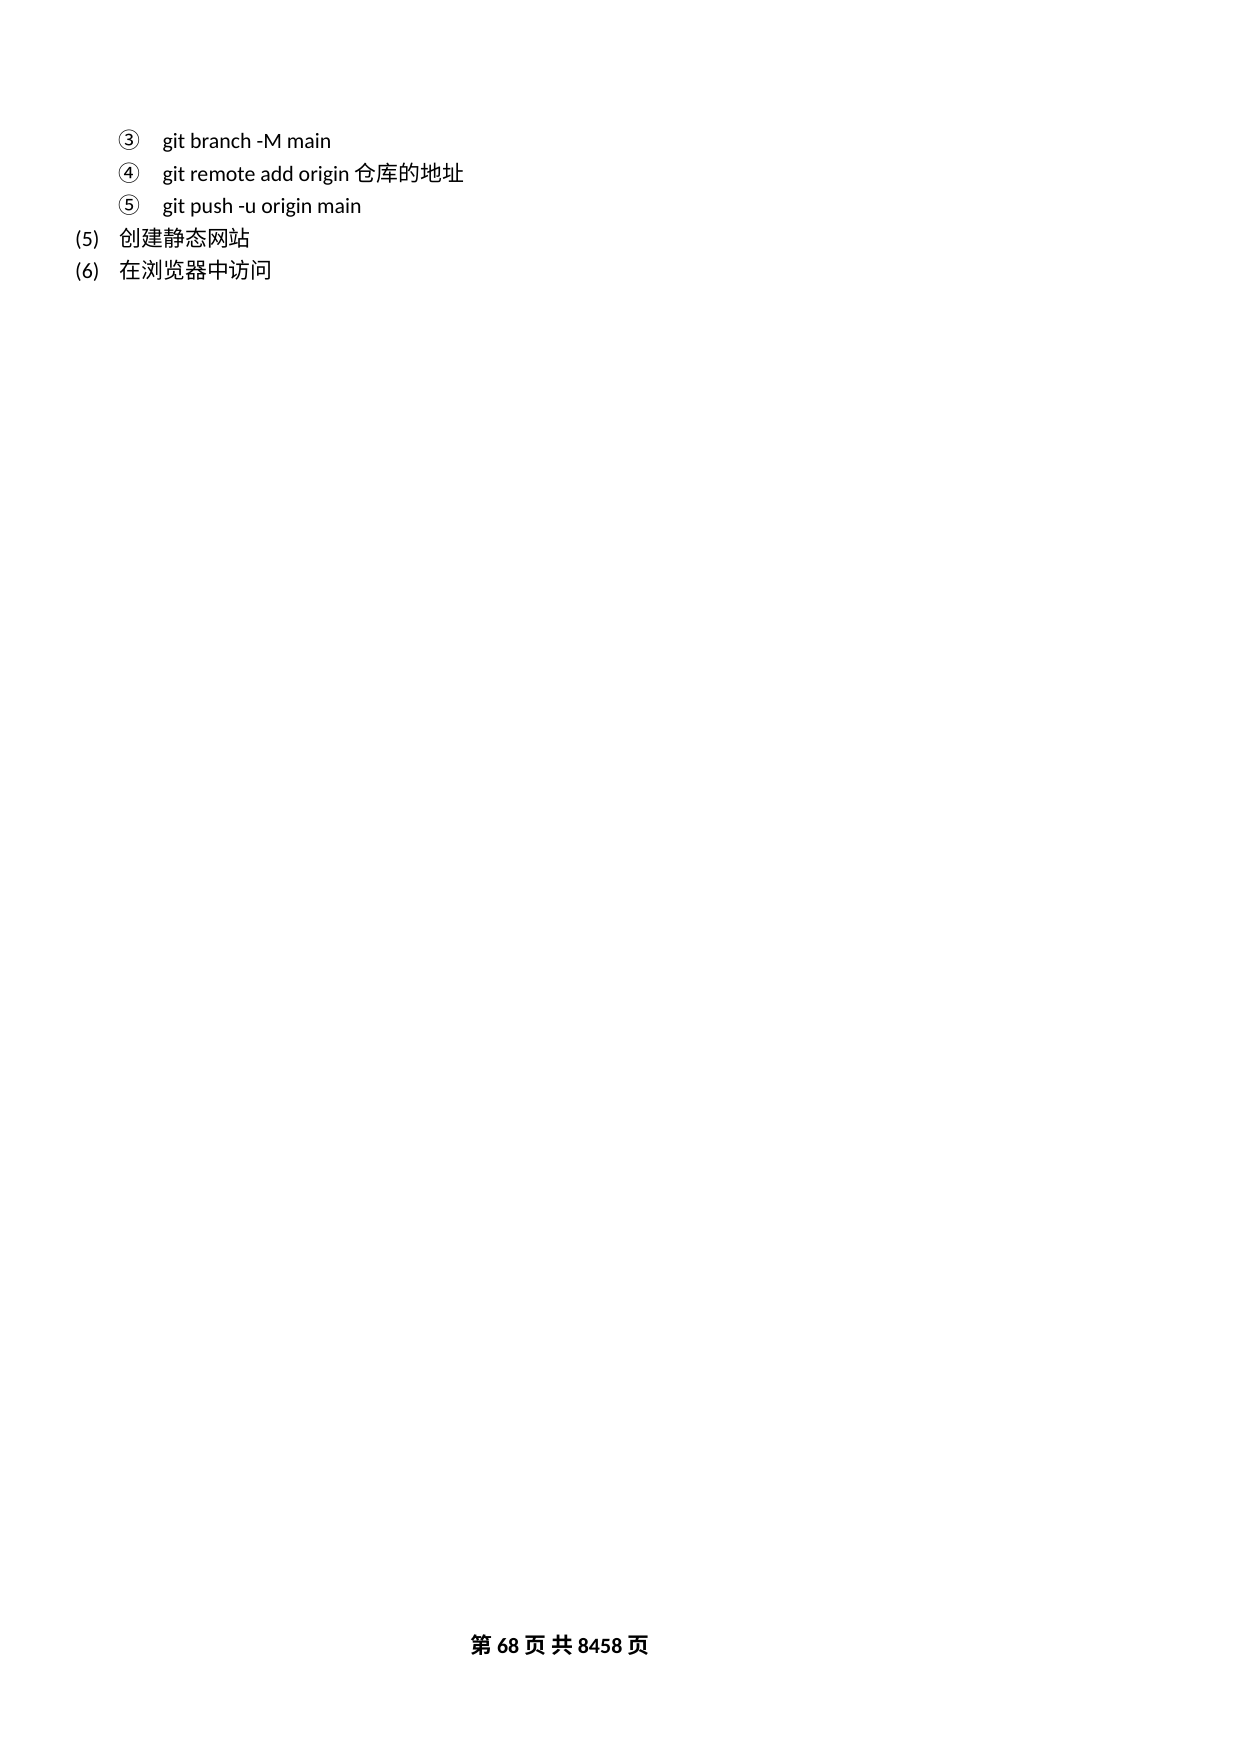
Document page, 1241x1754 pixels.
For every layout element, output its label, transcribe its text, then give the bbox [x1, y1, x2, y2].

list 在浏览器中访问 [75, 253, 1165, 286]
list git branch -M main [75, 123, 1165, 156]
list git remote add origin 仓库的地址 [75, 156, 1165, 188]
list 创建静态网站 [75, 221, 1165, 253]
list git push -u origin main [75, 188, 1165, 221]
